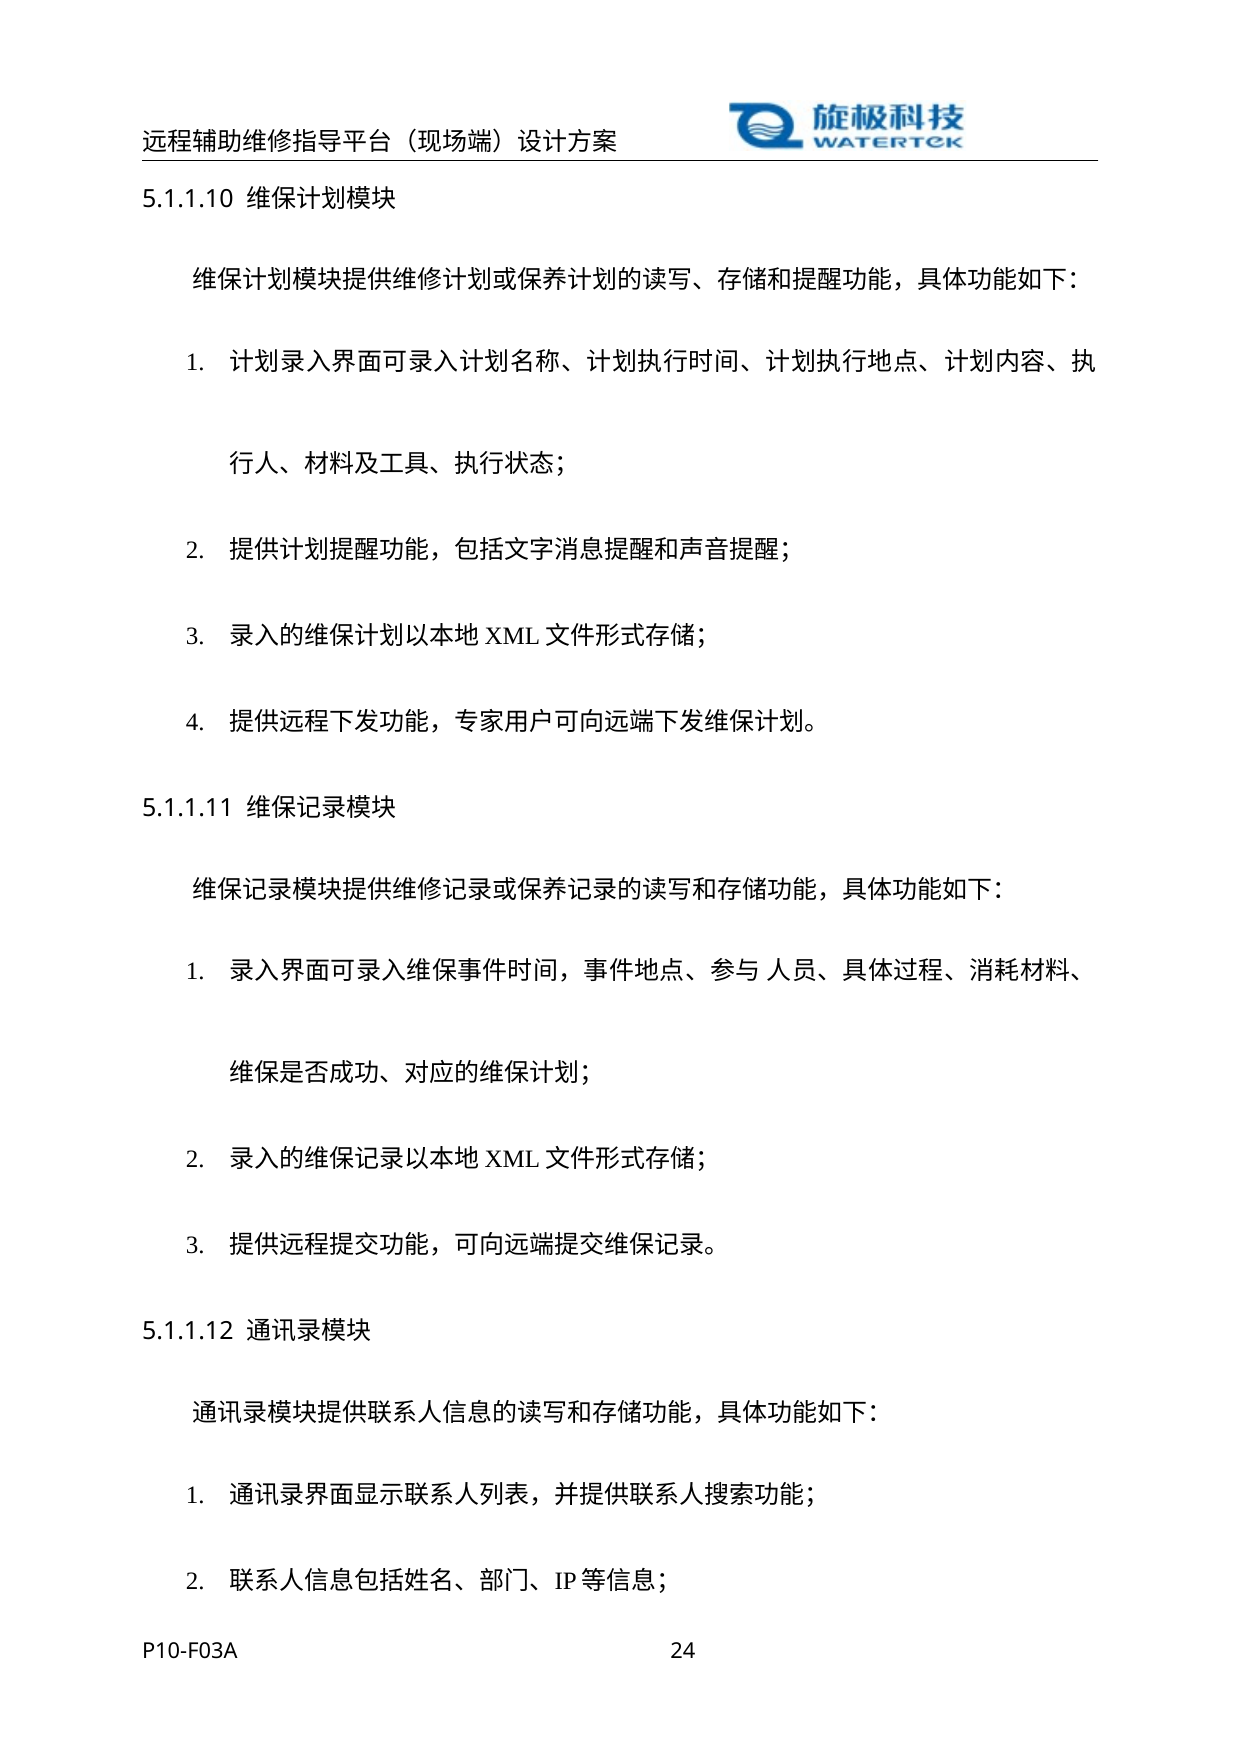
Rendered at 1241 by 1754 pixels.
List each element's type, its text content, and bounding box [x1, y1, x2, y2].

list 录入界面可录入维保事件时间，事件地点、参与 人员、具体过程、消耗材料、维保是否成功、对应的维保计划； [186, 935, 1098, 1105]
list 计划录入界面可录入计划名称、计划执行时间、计划执行地点、计划内容、执行人、材料及工具、执行状态； [186, 326, 1098, 495]
list 通讯录界面显示联系人列表，并提供联系人搜索功能； [186, 1458, 1098, 1526]
subtitle 维保记录模块 [142, 772, 1098, 839]
list 录入的维保计划以本地XML文件形式存储； [186, 599, 1098, 667]
list 提供计划提醒功能，包括文字消息提醒和声音提醒； [186, 513, 1098, 581]
list 提供远程下发功能，专家用户可向远端下发维保计划。 [186, 686, 1098, 753]
list 提供远程提交功能，可向远端提交维保记录。 [186, 1209, 1098, 1277]
subtitle 通讯录模块 [142, 1295, 1098, 1363]
subtitle 维保计划模块 [142, 162, 1098, 230]
list 联系人信息包括姓名、部门、IP等信息； [186, 1544, 1098, 1612]
list 录入的维保记录以本地XML文件形式存储； [186, 1123, 1098, 1191]
text 通讯录模块提供联系人信息的读写和存储功能，具体功能如下： [142, 1377, 1098, 1444]
text 维保记录模块提供维修记录或保养记录的读写和存储功能，具体功能如下： [142, 853, 1098, 921]
text 维保计划模块提供维修计划或保养计划的读写、存储和提醒功能，具体功能如下： [142, 244, 1098, 312]
picture [728, 100, 967, 151]
